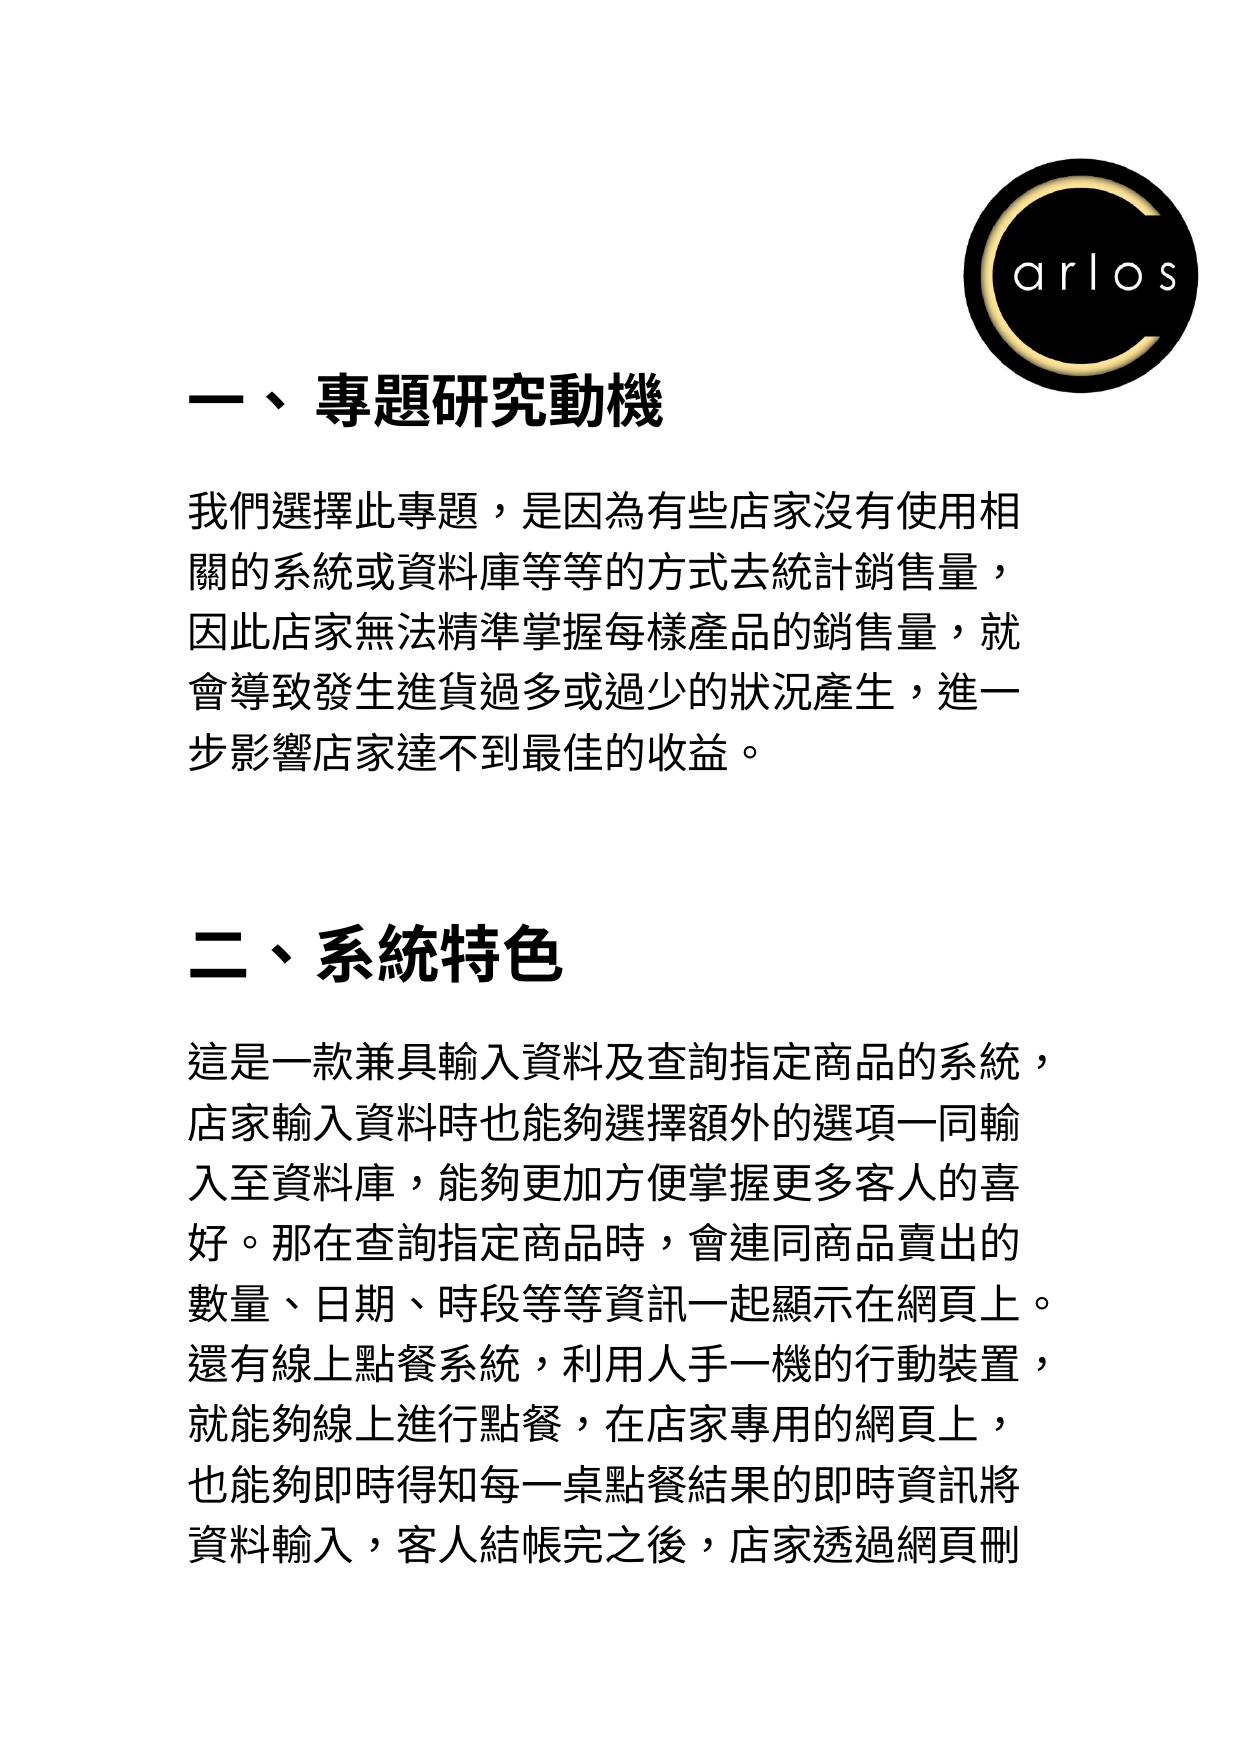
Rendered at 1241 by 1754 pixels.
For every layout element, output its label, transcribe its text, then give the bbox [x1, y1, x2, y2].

picture [960, 156, 1200, 398]
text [187, 1331, 1053, 1572]
list 系統特色 [187, 905, 1053, 996]
list 專題研究動機 [187, 354, 1053, 439]
text 這是一款兼具輸入資料及查詢指定商品的系統，店家輸入資料時也能夠選擇額外的選項一同輸入至資料庫，能夠更加方便掌握更多客人的喜好。那在查詢指定商品時，會連同商品賣出的數量、日期、時段等等資訊一起顯示在網頁上。 [187, 1029, 1053, 1331]
text 我們選擇此專題，是因為有些店家沒有使用相關的系統或資料庫等等的方式去統計銷售量，因此店家無法精準掌握每樣產品的銷售量，就會導致發生進貨過多或過少的狀況產生，進一步影響店家達不到最佳的收益。 [187, 478, 1053, 780]
